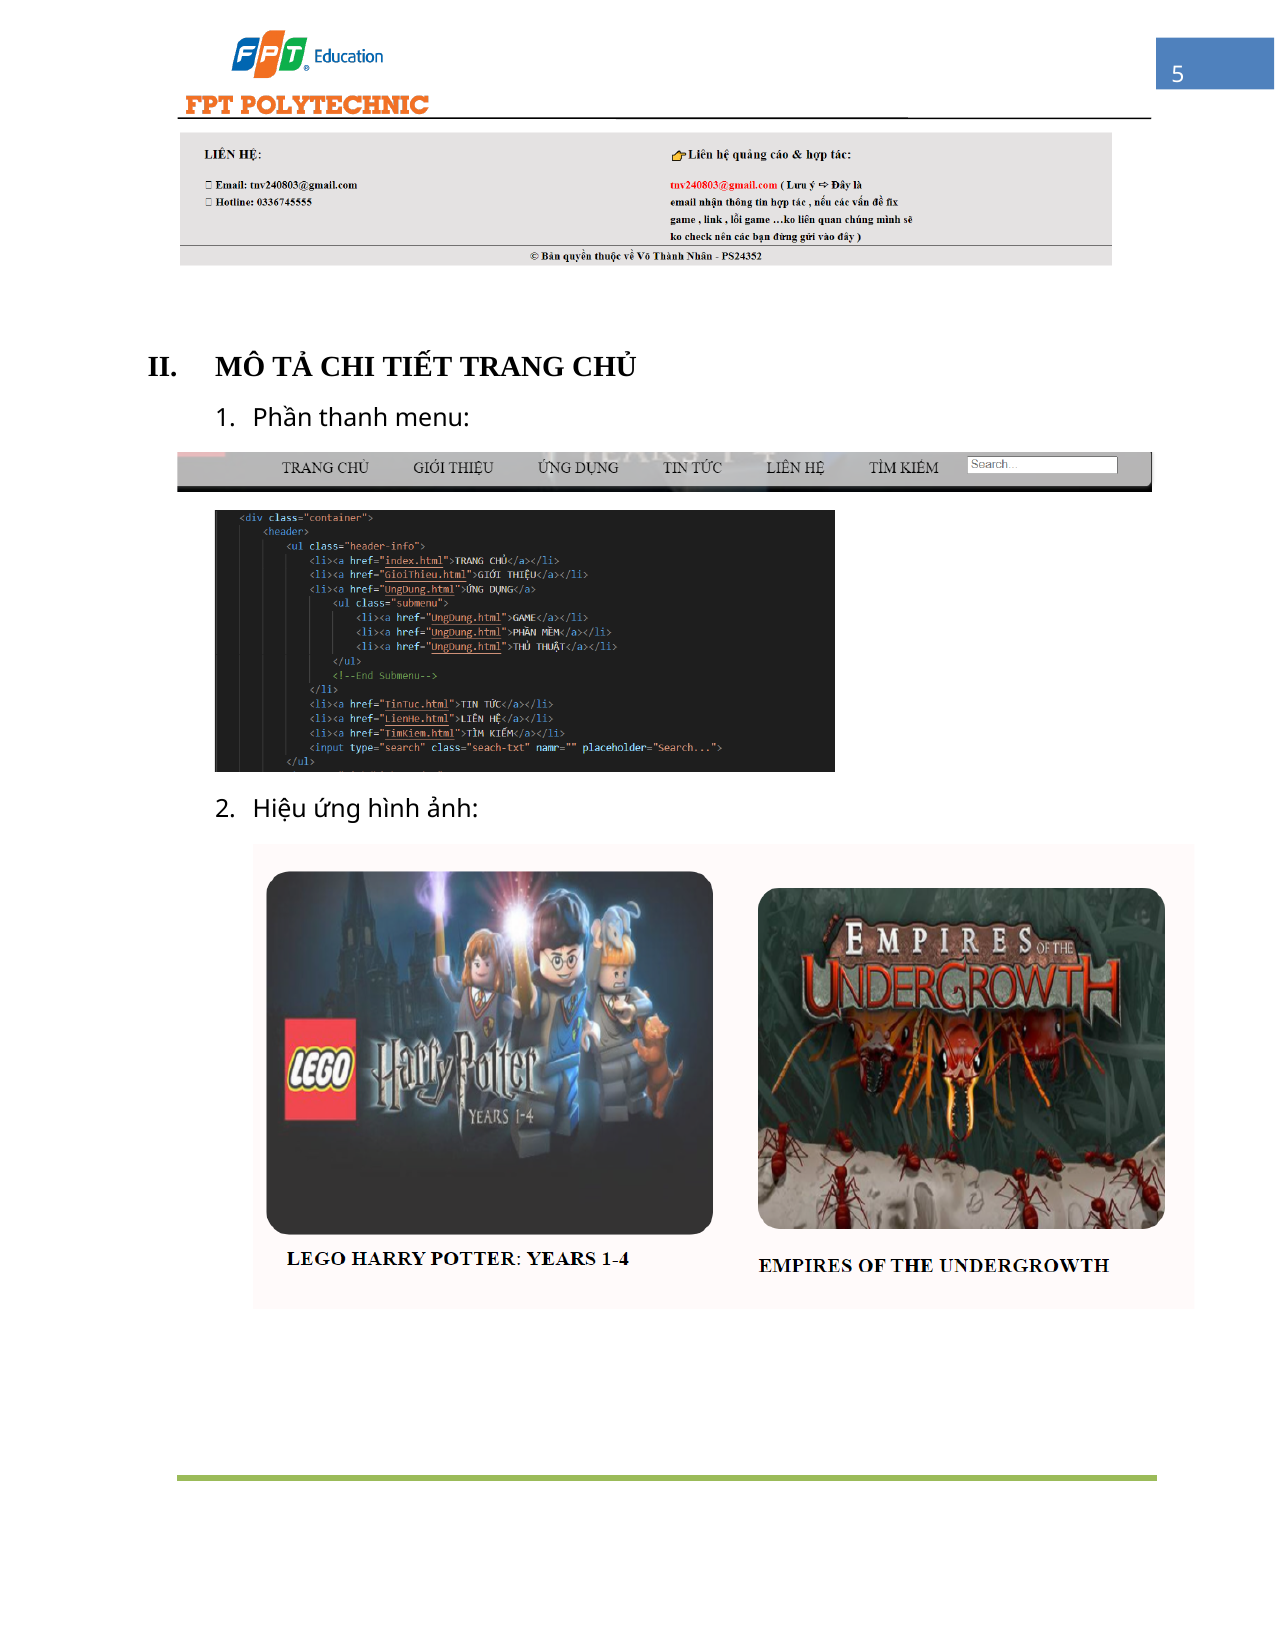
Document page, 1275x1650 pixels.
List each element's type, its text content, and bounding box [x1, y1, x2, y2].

picture [177, 22, 437, 122]
picture [214, 844, 1195, 1309]
picture [214, 510, 835, 772]
picture [177, 452, 1157, 492]
list Phần thanh menu: [215, 399, 1157, 433]
picture [177, 127, 1118, 267]
list Hiệu ứng hình ảnh: [215, 791, 1157, 825]
list MÔ TẢ CHI TIẾT TRANG CHỦ [177, 349, 1157, 382]
